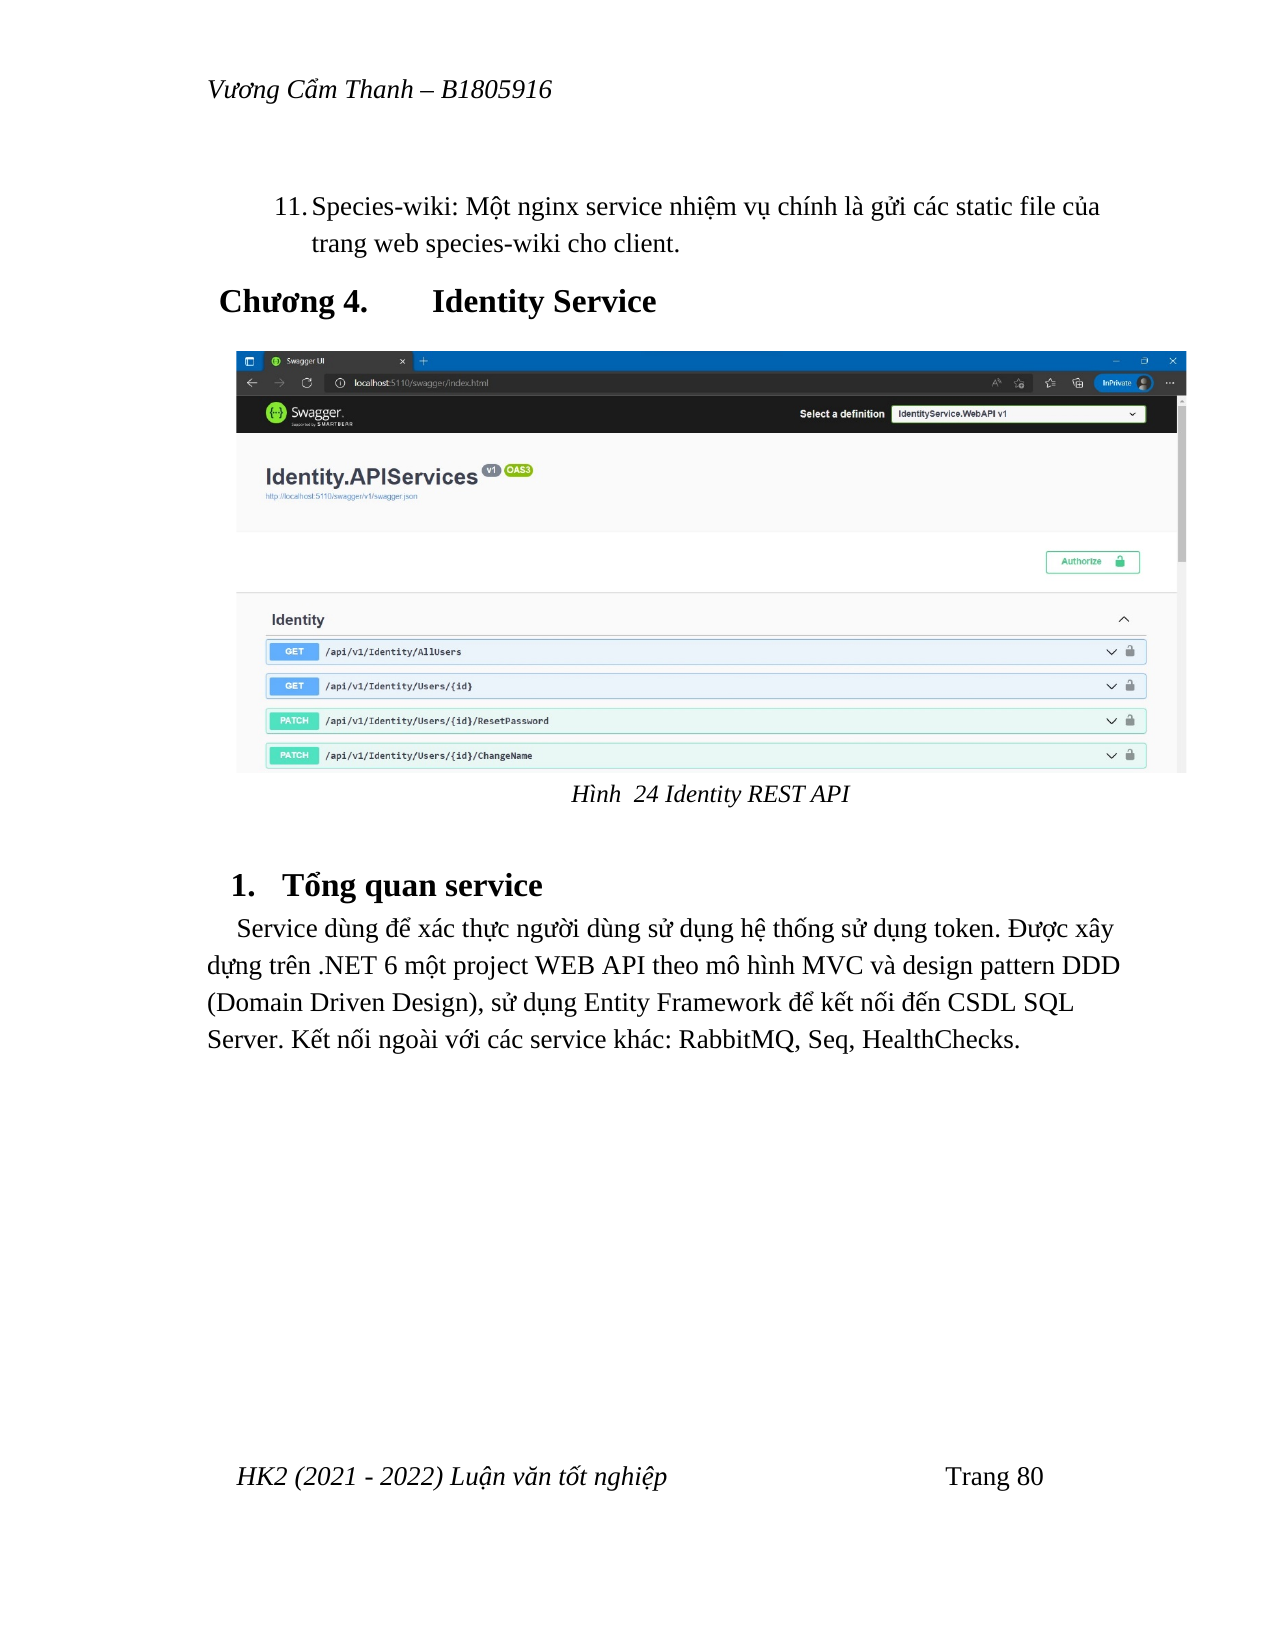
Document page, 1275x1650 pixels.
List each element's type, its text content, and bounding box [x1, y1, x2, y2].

picture [236, 351, 1187, 773]
subtitle Tổng quan service [230, 866, 1157, 904]
subtitle Identity Service [218, 281, 1157, 319]
list Species-wiki: Một nginx service nhiệm vụ chính là gửi các static file của trang web species-wiki cho client. [274, 190, 1157, 258]
text Service dùng để xác thực người dùng sử dụng hệ thống sử dụng token. Được xây dựng trên .NET 6 một project WEB API theo mô hình MVC và design pattern DDD (Domain Driven Design), sử dụng Entity Framework để kết nối đến CSDL SQL Server. Kết nối ngoài với các service khác: RabbitMQ, Seq, HealthChecks. [207, 912, 1157, 1055]
